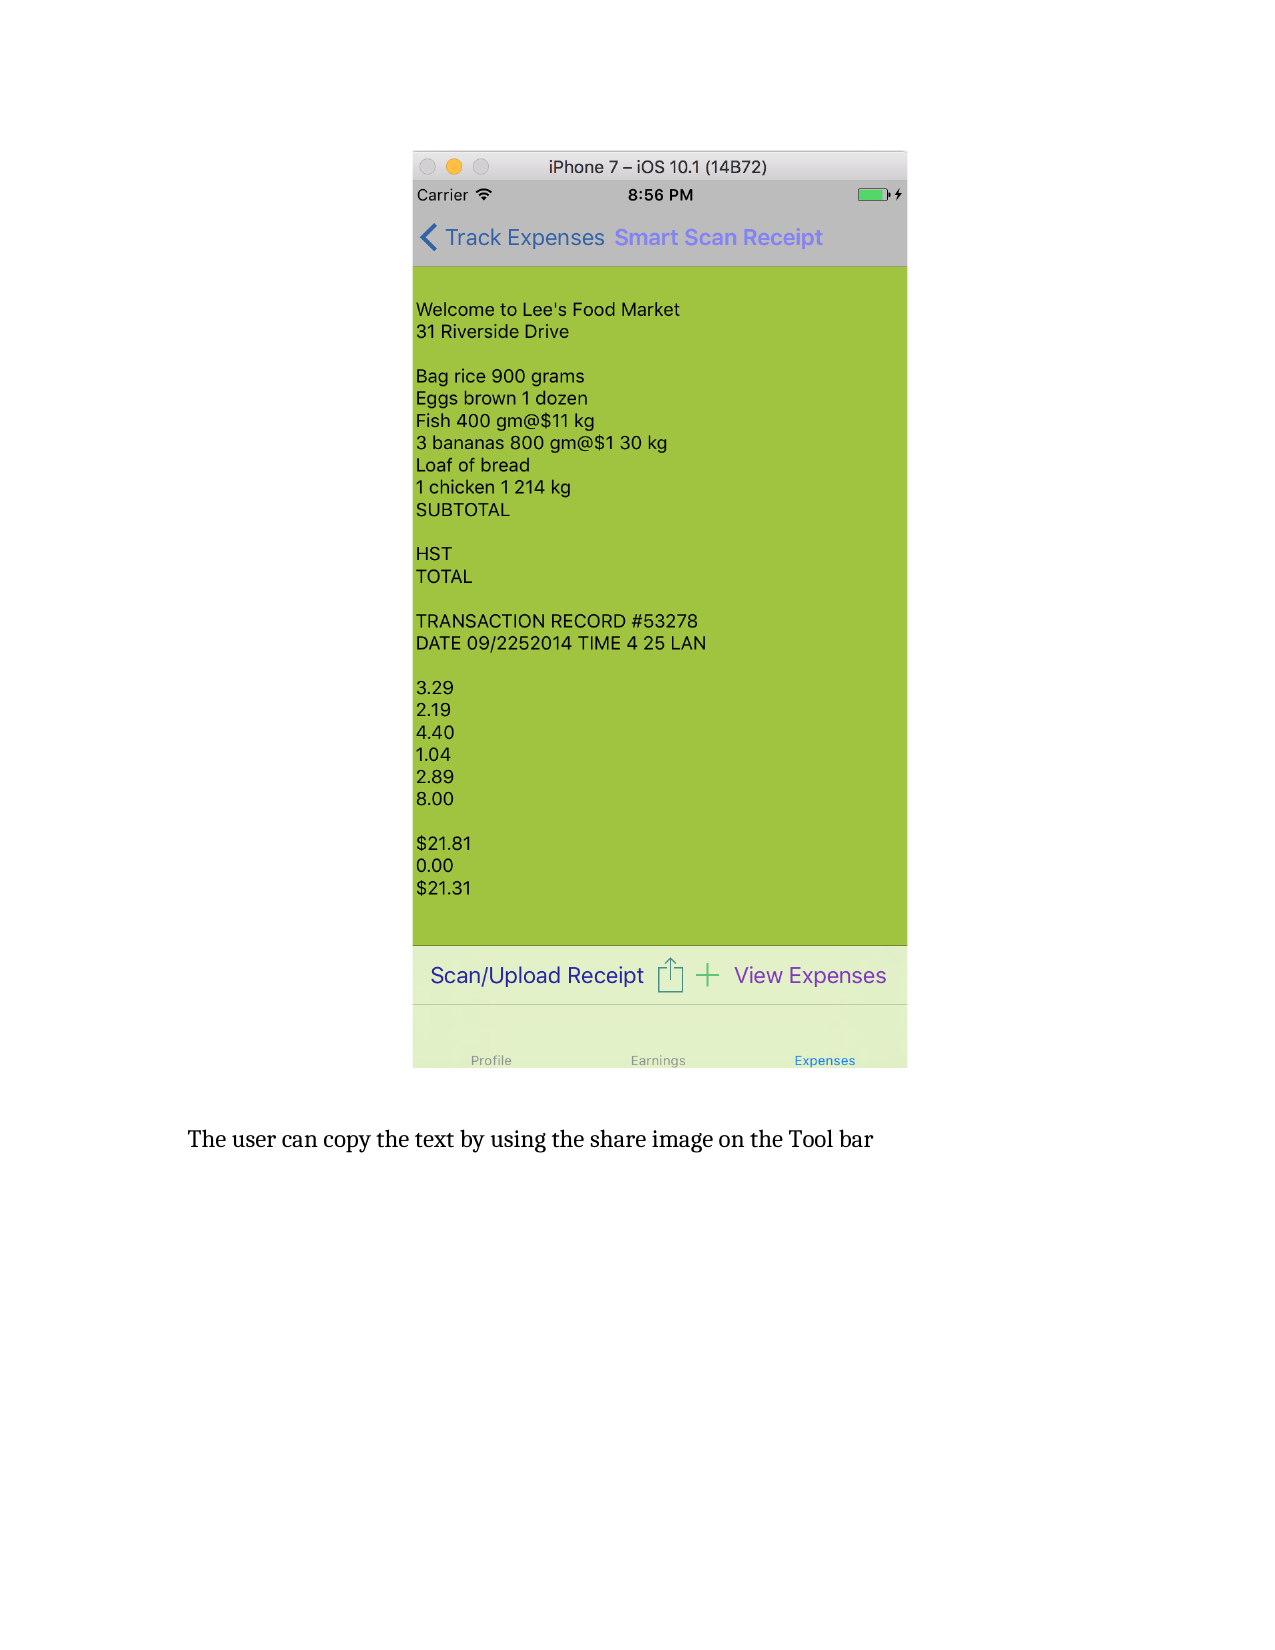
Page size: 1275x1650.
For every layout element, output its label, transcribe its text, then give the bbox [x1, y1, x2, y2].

text The user can copy the text by using the share image on the Tool bar [187, 1125, 1087, 1154]
picture [412, 150, 908, 1068]
